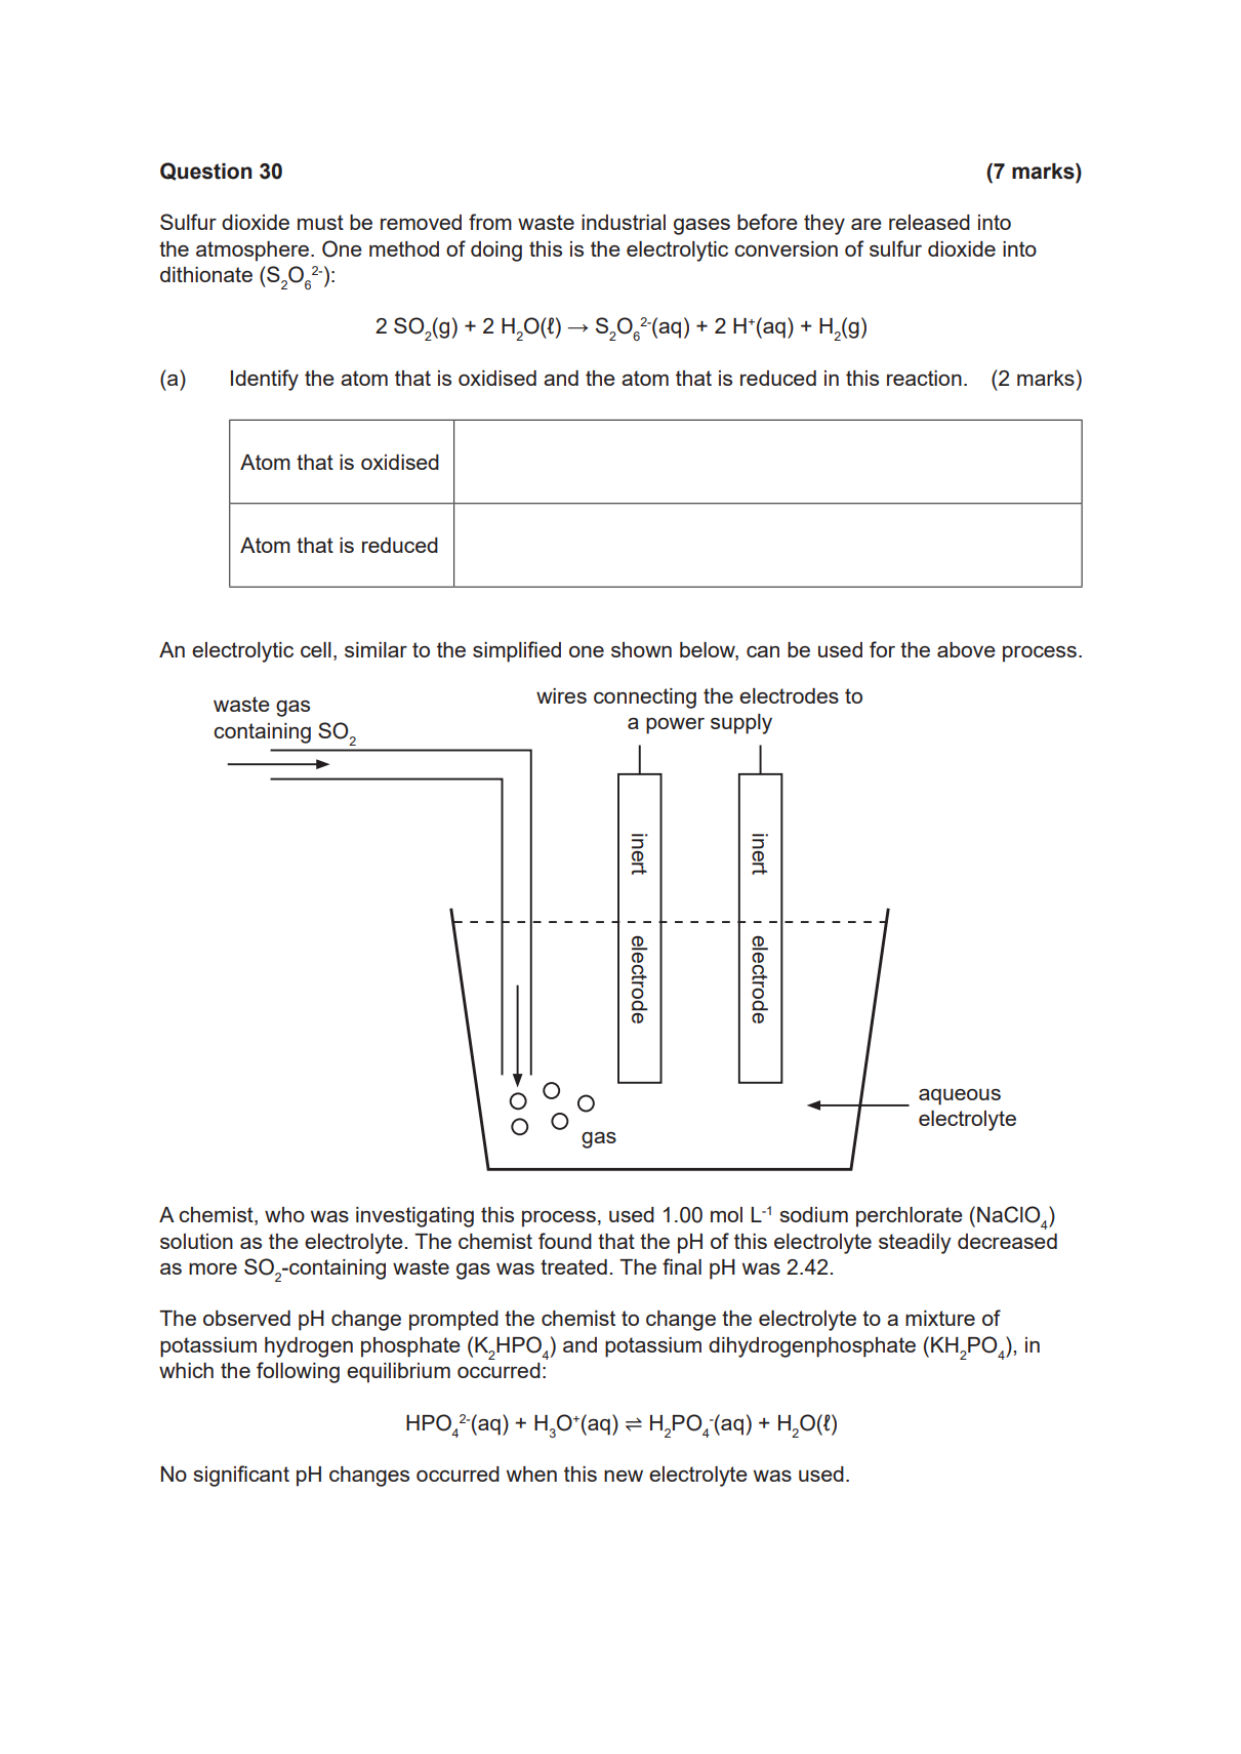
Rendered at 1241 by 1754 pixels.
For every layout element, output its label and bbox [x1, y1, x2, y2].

picture [150, 150, 1091, 1493]
